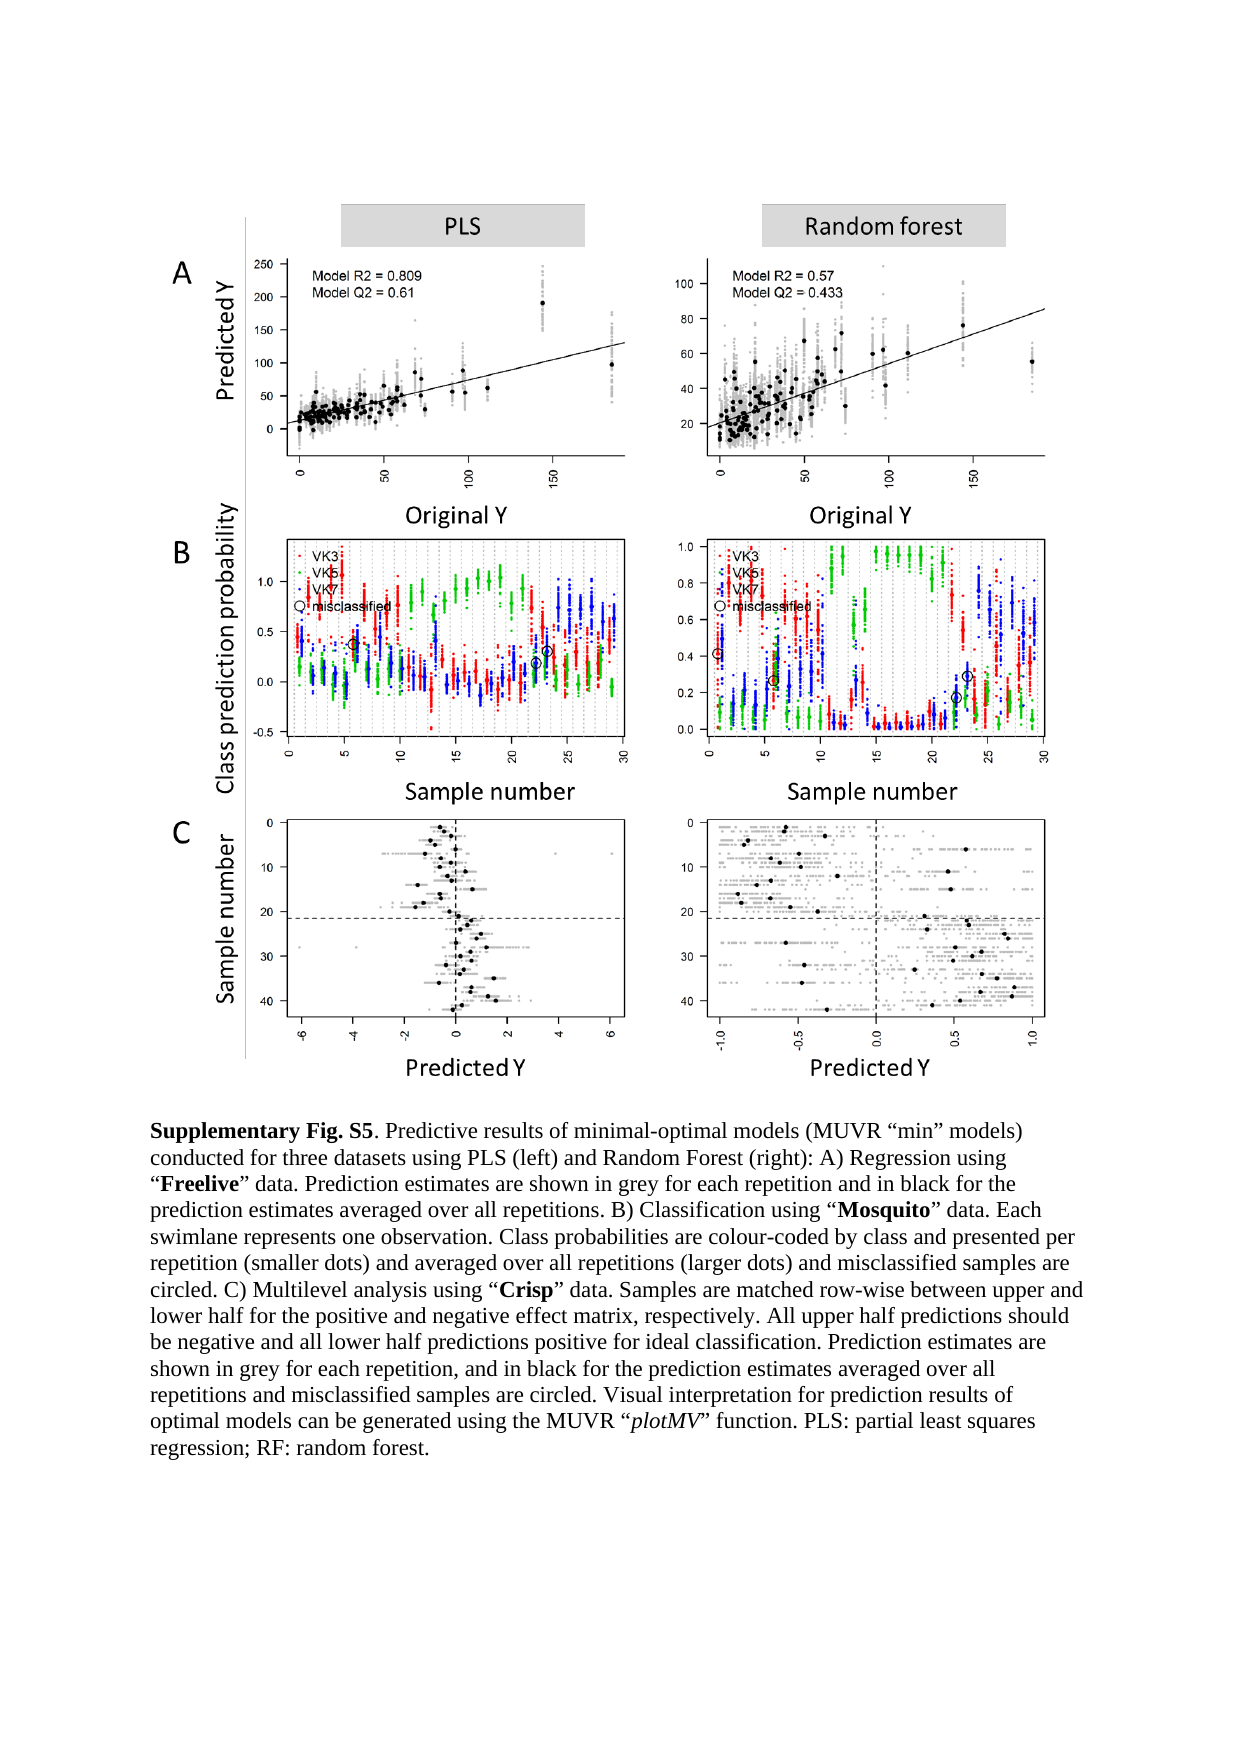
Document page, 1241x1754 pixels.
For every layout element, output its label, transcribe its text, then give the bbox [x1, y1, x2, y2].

text Supplementary Fig. S5. Predictive results of minimal-optimal models (MUVR “min” models) conducted for three datasets using PLS (left) and Random Forest (right): A) Regression using “Freelive” data. Prediction estimates are shown in grey for each repetition and in black for the prediction estimates averaged over all repetitions. B) Classification using “Mosquito” data. Each swimlane represents one observation. Class probabilities are colour-coded by class and presented per repetition (smaller dots) and averaged over all repetitions (larger dots) and misclassified samples are circled. C) Multilevel analysis using “Crisp” data. Samples are matched row-wise between upper and lower half for the positive and negative effect matrix, respectively. All upper half predictions should be negative and all lower half predictions positive for ideal classification. Prediction estimates are shown in grey for each repetition, and in black for the prediction estimates averaged over all repetitions and misclassified samples are circled. Visual interpretation for prediction results of optimal models can be generated using the MUVR “plotMV” function. PLS: partial least squares regression; RF: random forest. [150, 1117, 1090, 1460]
picture [150, 201, 1086, 1099]
